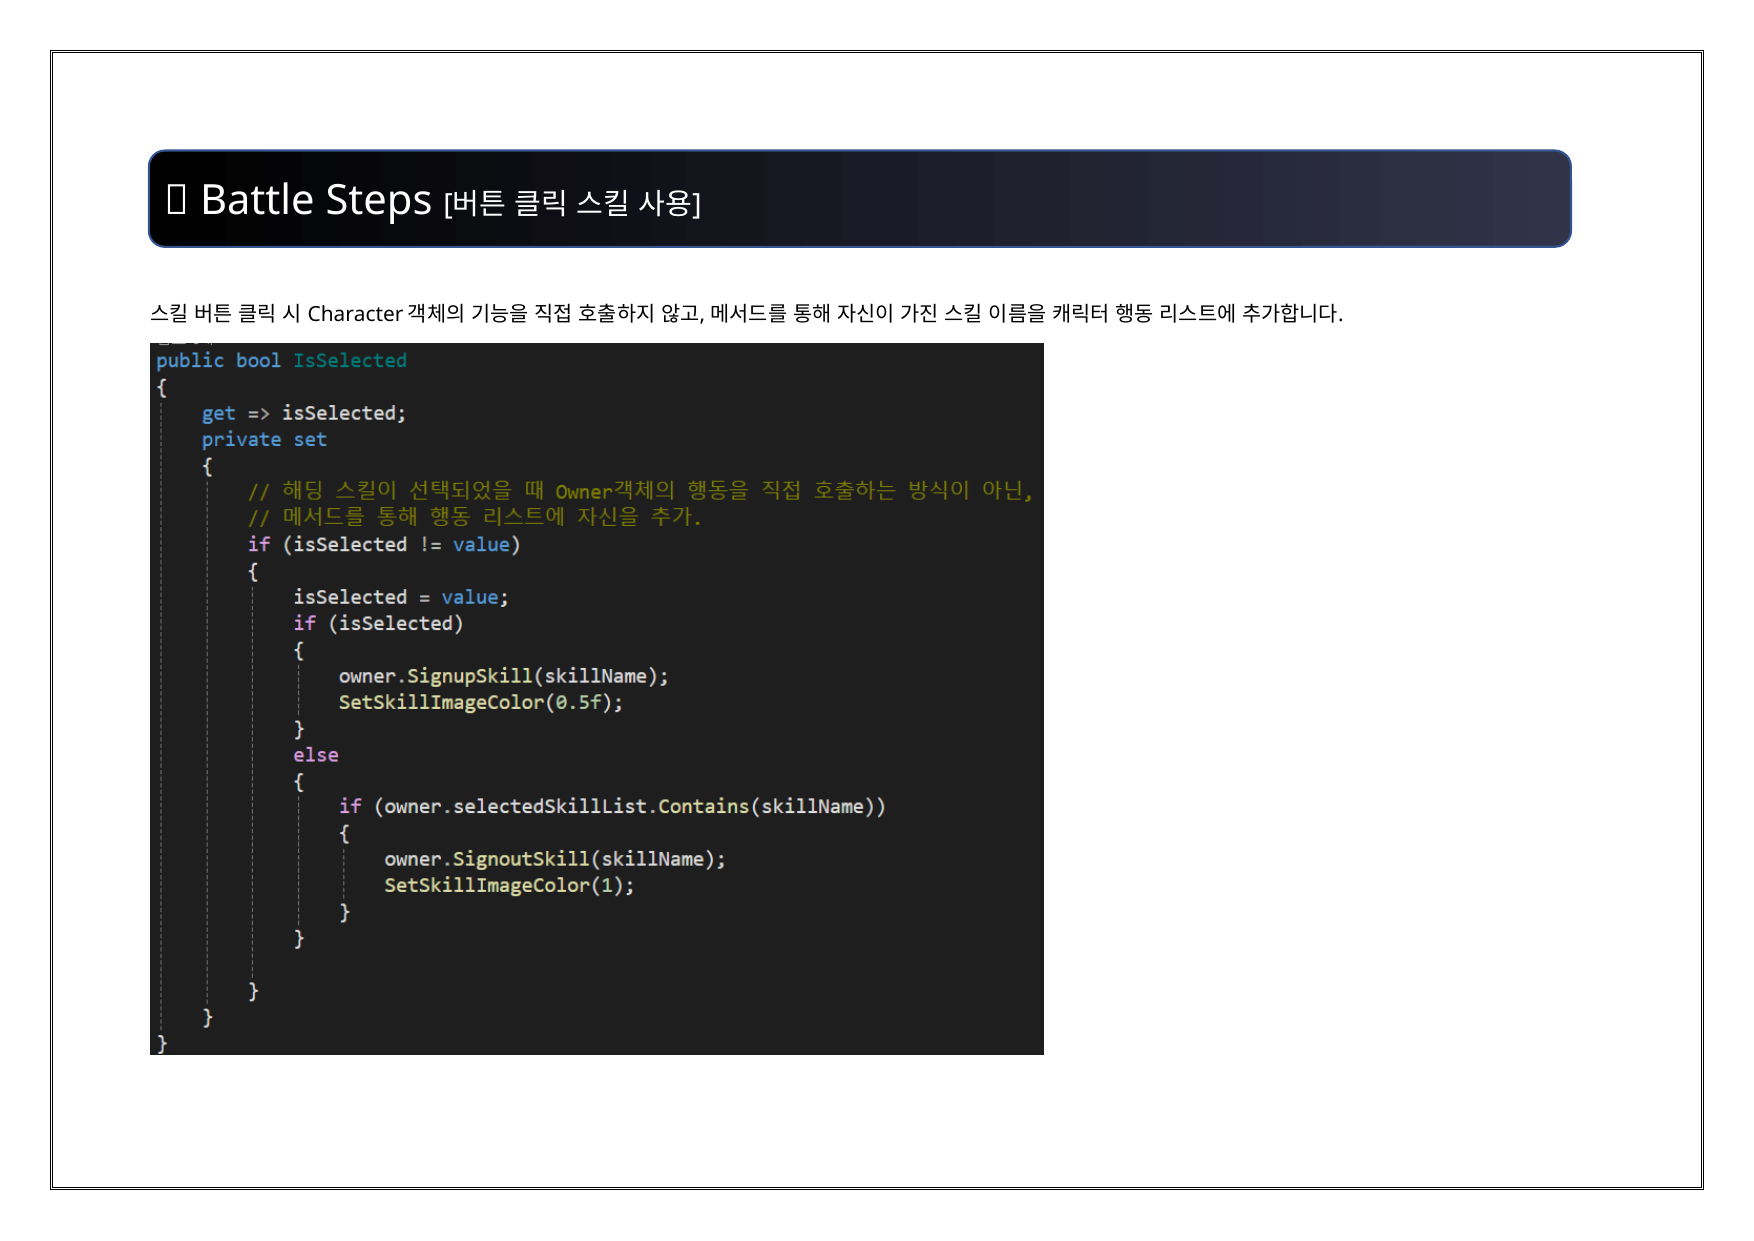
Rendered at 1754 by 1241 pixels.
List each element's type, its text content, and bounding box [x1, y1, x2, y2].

text 스킬 버튼 클릭 시 Character객체의 기능을 직접 호출하지 않고, 메서드를 통해 자신이 가진 스킬 이름을 캐릭터 행동 리스트에 추가합니다. [150, 297, 1577, 328]
picture [150, 343, 1044, 1055]
